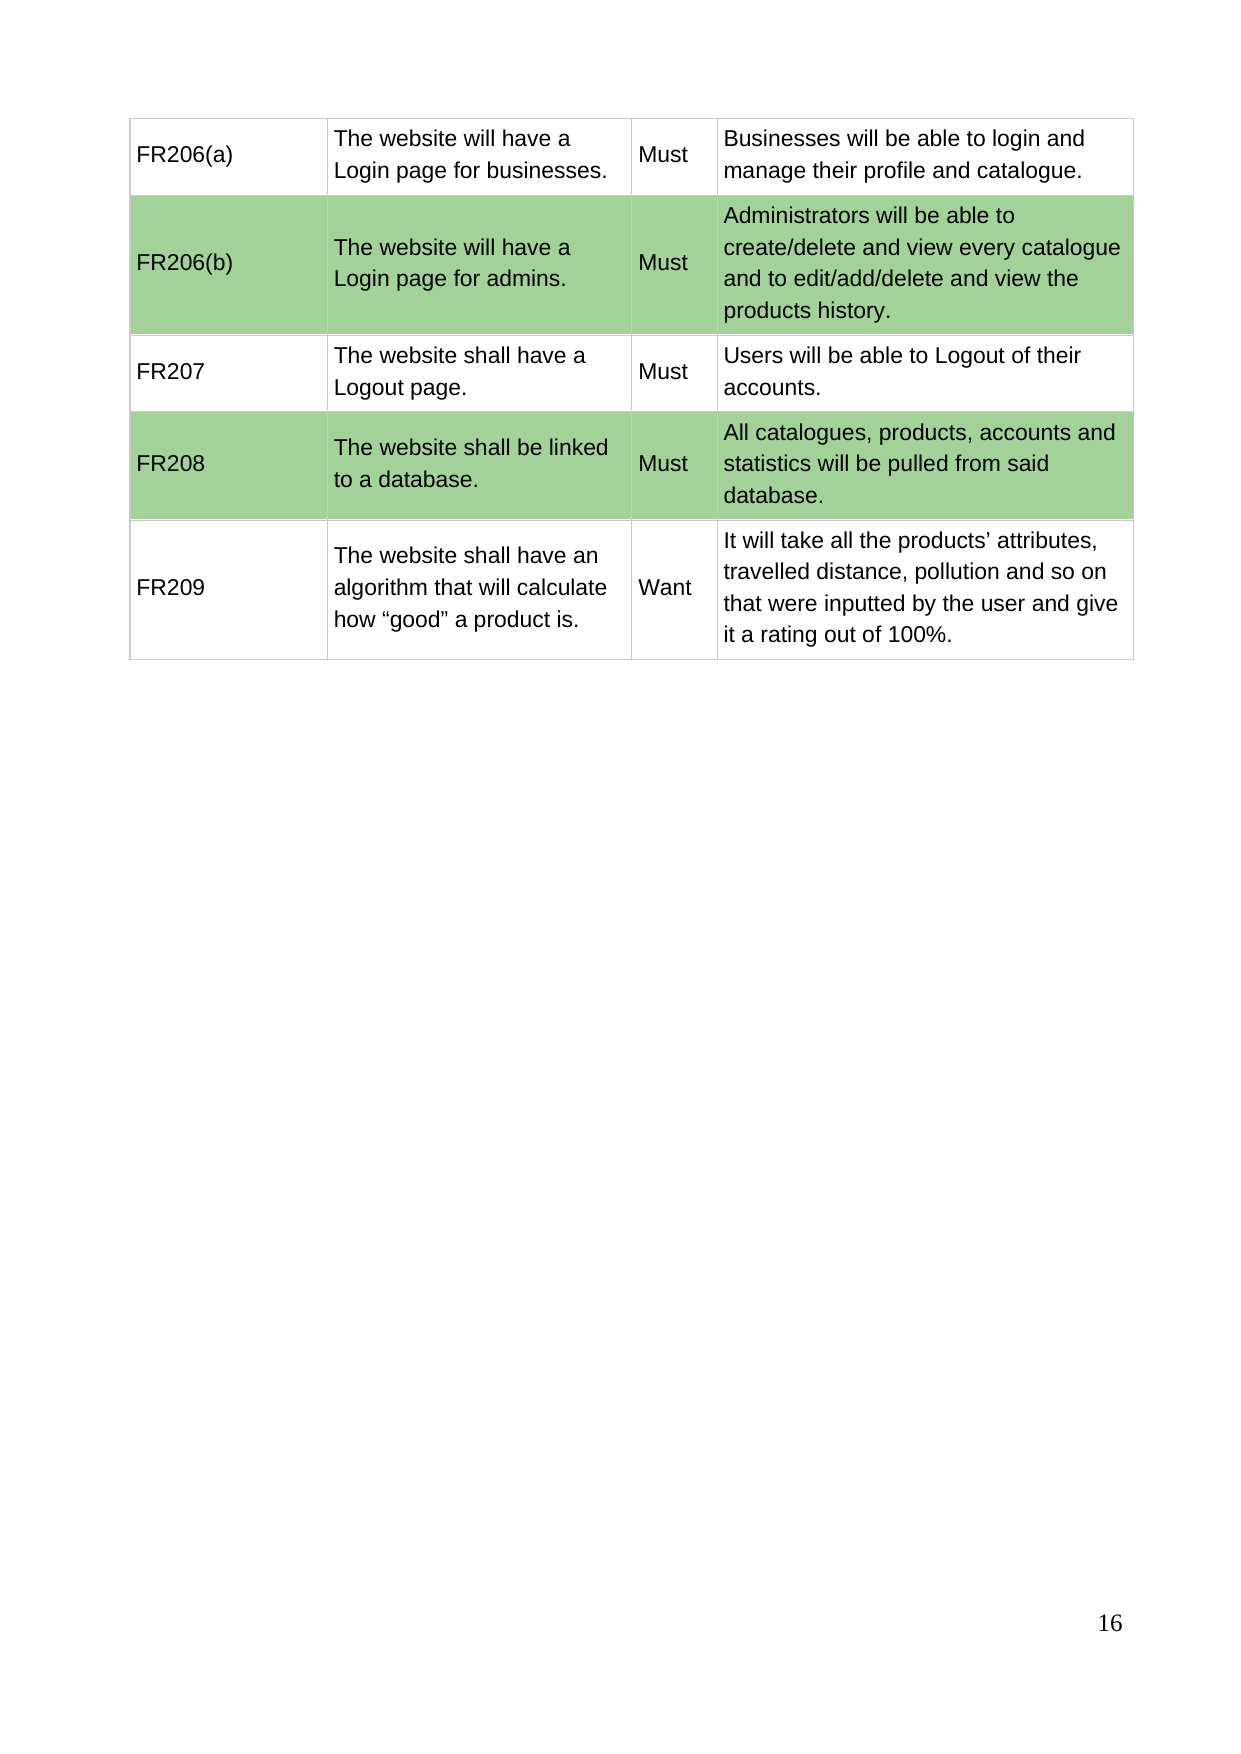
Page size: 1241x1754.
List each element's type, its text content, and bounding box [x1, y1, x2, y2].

table_cell The website shall have a Logout page. [328, 336, 631, 411]
table_cell FR209 [131, 521, 327, 659]
table_cell The website will have a Login page for businesses. [328, 119, 631, 195]
table_cell The website shall have an algorithm that will calculate how “good” a product is. [328, 521, 631, 659]
table_cell Must [632, 119, 717, 195]
table_cell Users will be able to Logout of their accounts. [718, 336, 1133, 411]
table_cell Administrators will be able to create/delete and view every catalogue and to edit/add/delete and view the products history. [718, 196, 1133, 334]
table_cell FR206(a) [131, 119, 327, 195]
table_cell Want [632, 521, 717, 659]
table_cell Must [632, 412, 717, 519]
table_cell Must [632, 336, 717, 411]
table_cell FR206(b) [131, 196, 327, 334]
table_cell Businesses will be able to login and manage their profile and catalogue. [718, 119, 1133, 195]
table_cell All catalogues, products, accounts and statistics will be pulled from said database. [718, 412, 1133, 519]
table_cell It will take all the products’ attributes, travelled distance, pollution and so on that were inputted by the user and give it a rating out of 100%. [718, 521, 1133, 659]
table_cell FR207 [131, 336, 327, 411]
table_cell FR208 [131, 412, 327, 519]
table_cell The website shall be linked to a database. [328, 412, 631, 519]
table_cell Must [632, 196, 717, 334]
table_cell The website will have a Login page for admins. [328, 196, 631, 334]
